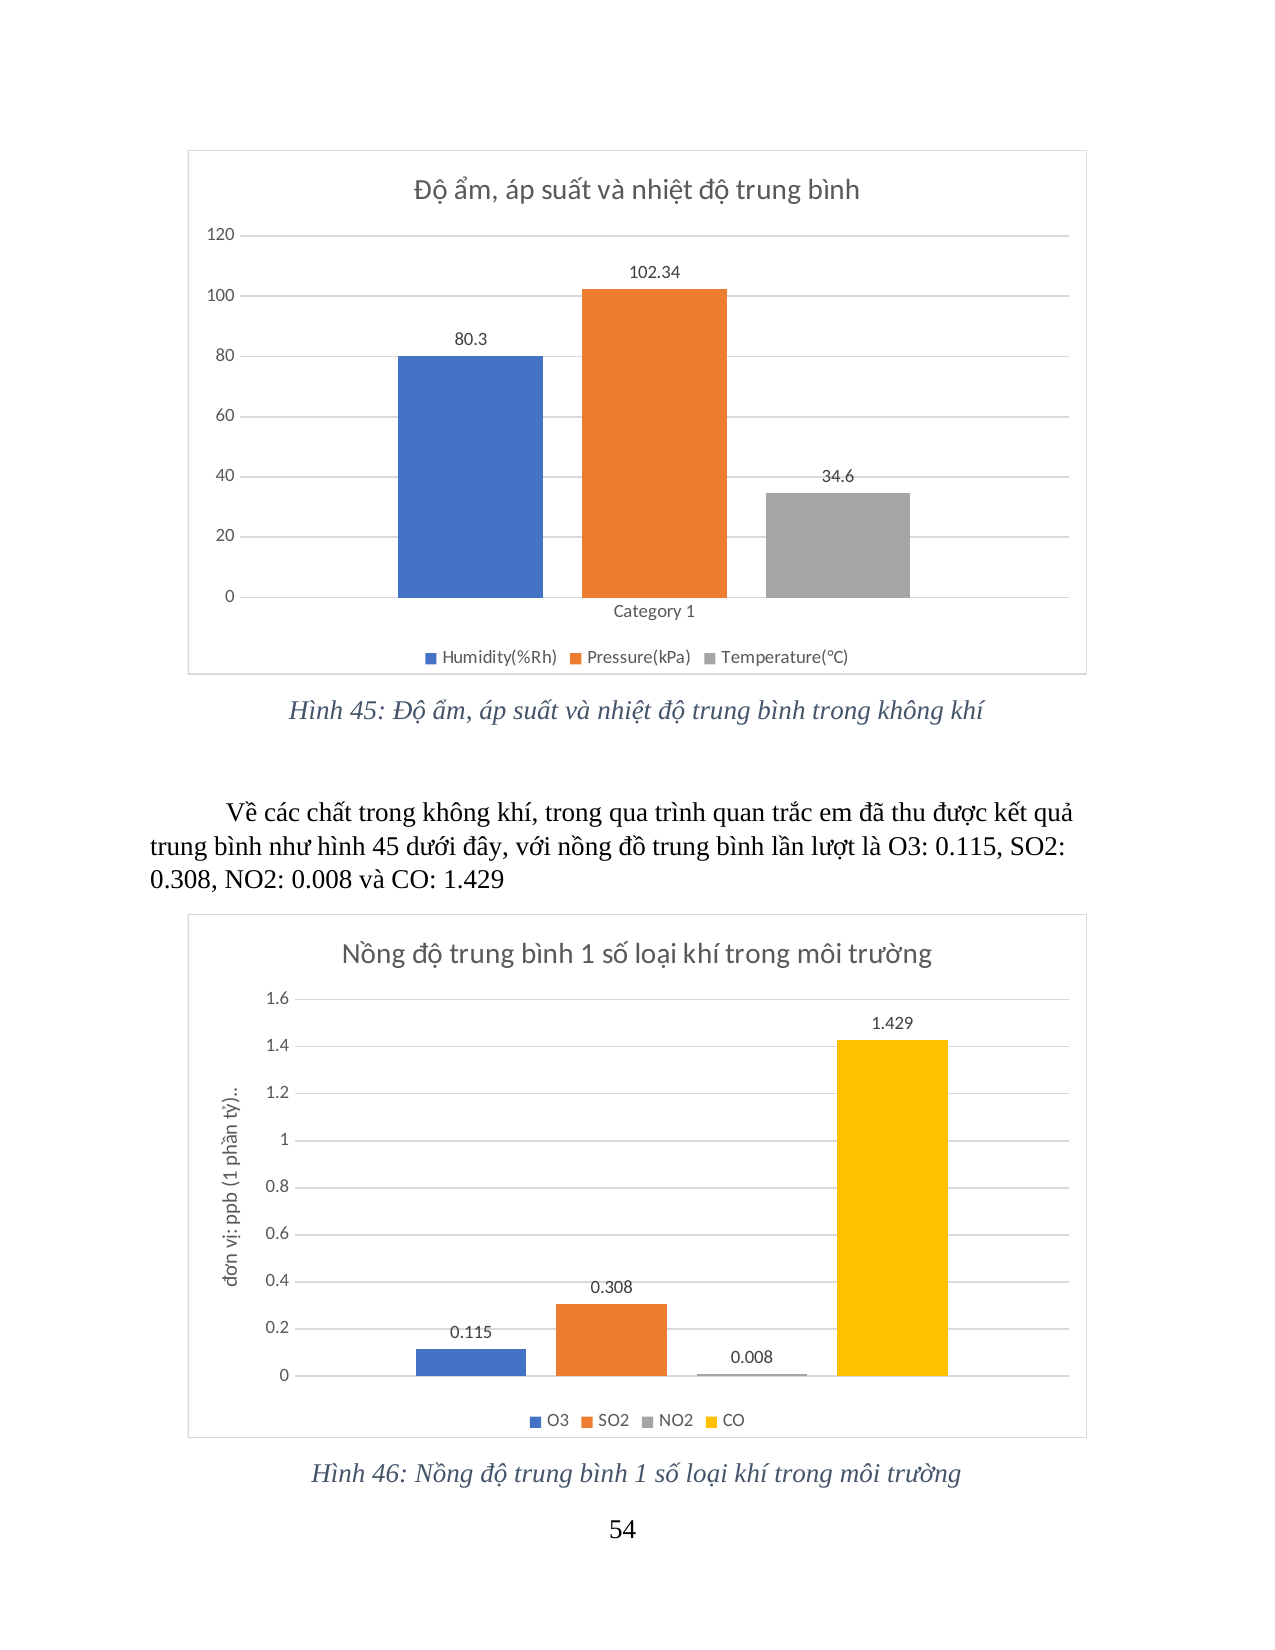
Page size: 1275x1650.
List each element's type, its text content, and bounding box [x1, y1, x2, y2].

text Về các chất trong không khí, trong qua trình quan trắc em đã thu được kết quả trung bình như hình 45 dưới đây, với nồng đồ trung bình lần lượt là O3: 0.115, SO2: 0.308, NO2: 0.008 và CO: 1.429 [150, 796, 1125, 894]
